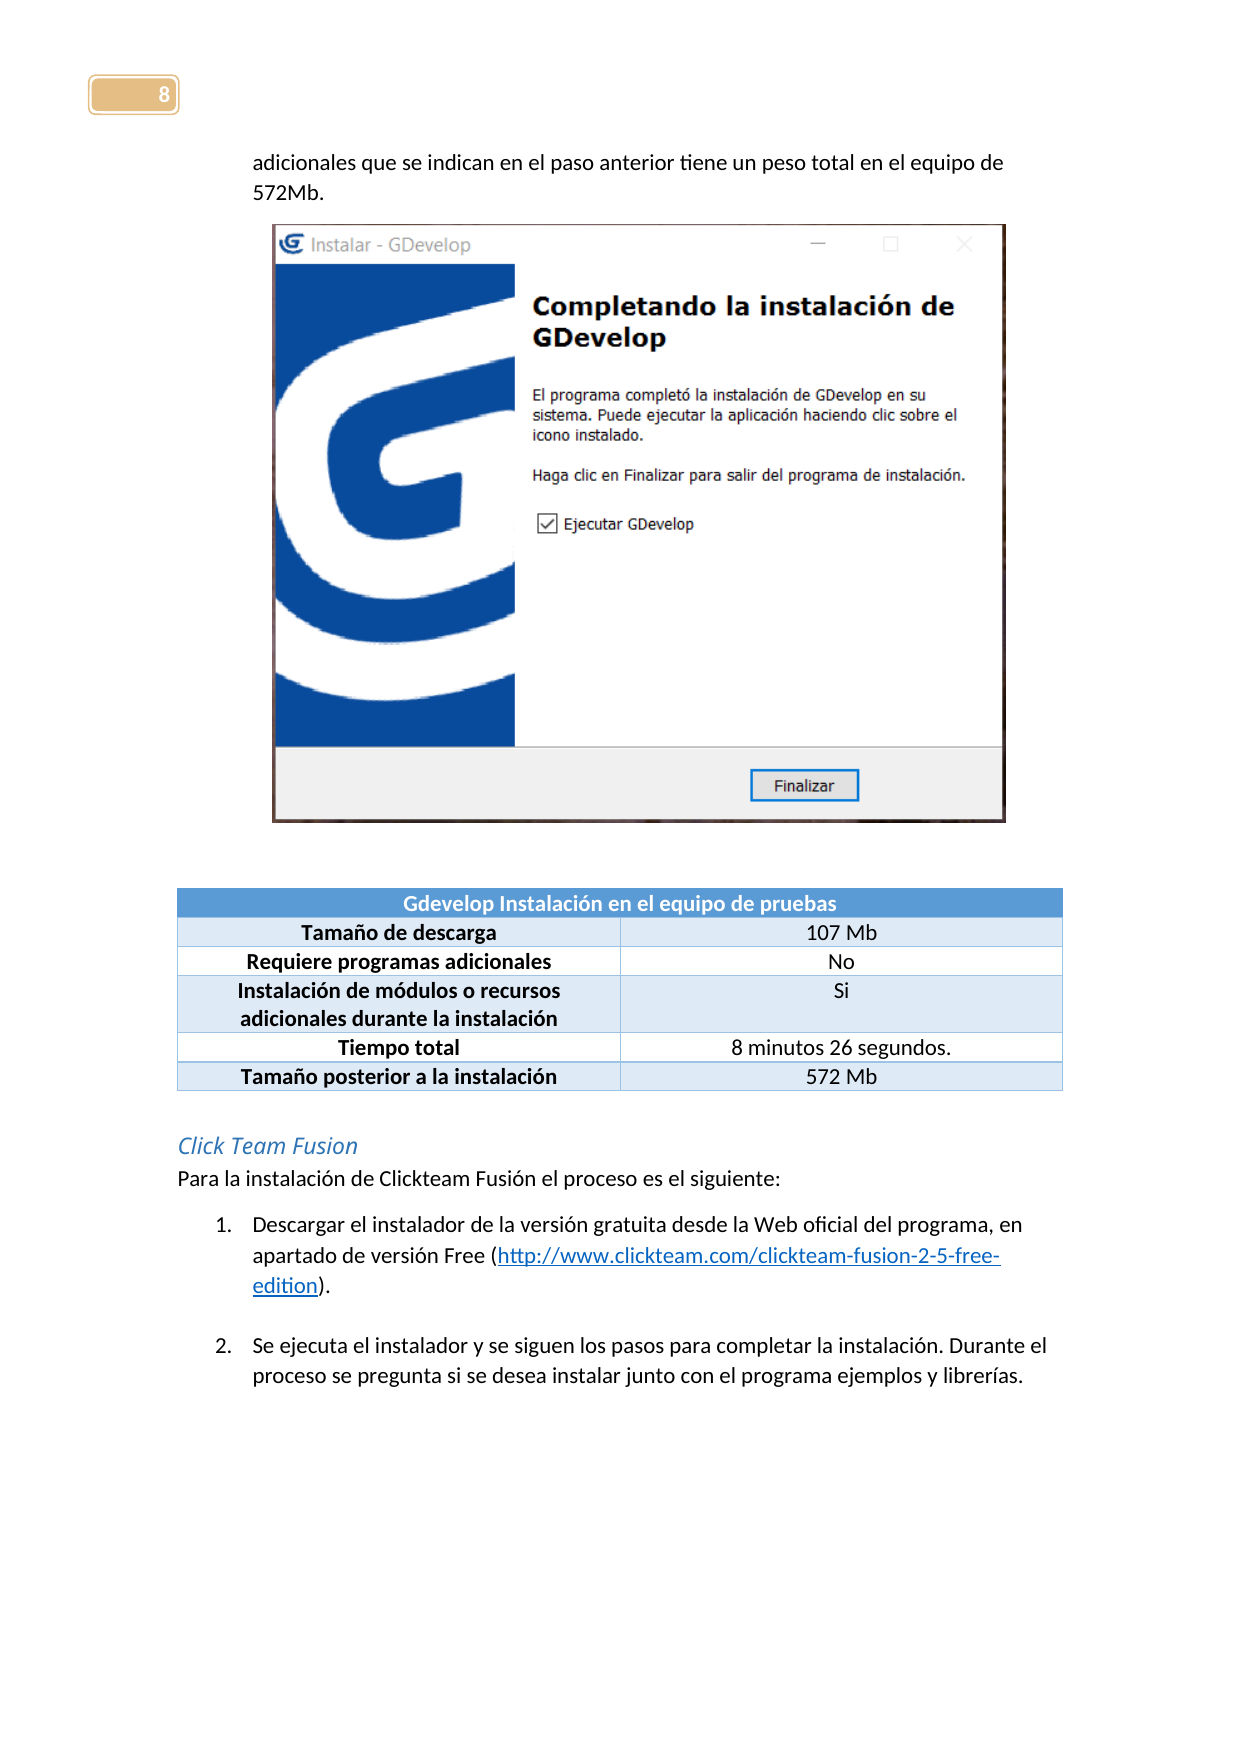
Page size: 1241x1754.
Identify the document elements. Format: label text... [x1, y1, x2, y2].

table_cell 572 Mb [621, 1063, 1062, 1090]
table_cell Requiere programas adicionales [178, 947, 620, 975]
subtitle Click Team Fusion [177, 1130, 1063, 1161]
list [215, 148, 1063, 206]
list Descargar el instalador de la versión gratuita desde la Web oficial del programa, en apartado de versión Free (http://www.clickteam.com/clickteam-fusion-2-5-free-edition). [215, 1211, 1063, 1329]
table_cell 107 Mb [621, 918, 1062, 946]
table_cell Instalación de módulos o recursos adicionales durante la instalación [178, 976, 620, 1032]
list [215, 1331, 1063, 1390]
table_header Gdevelop Instalación en el equipo de pruebas [178, 889, 1062, 917]
text Para la instalación de Clickteam Fusión el proceso es el siguiente: [177, 1164, 1063, 1192]
table_cell Tamaño posterior a la instalación [178, 1063, 620, 1090]
table_cell No [621, 947, 1062, 975]
table_cell 8 minutos 26 segundos. [621, 1033, 1062, 1061]
table_cell Si [621, 976, 1062, 1032]
picture [272, 224, 1006, 823]
table_cell Tiempo total [178, 1033, 620, 1061]
table_cell Tamaño de descarga [178, 918, 620, 946]
